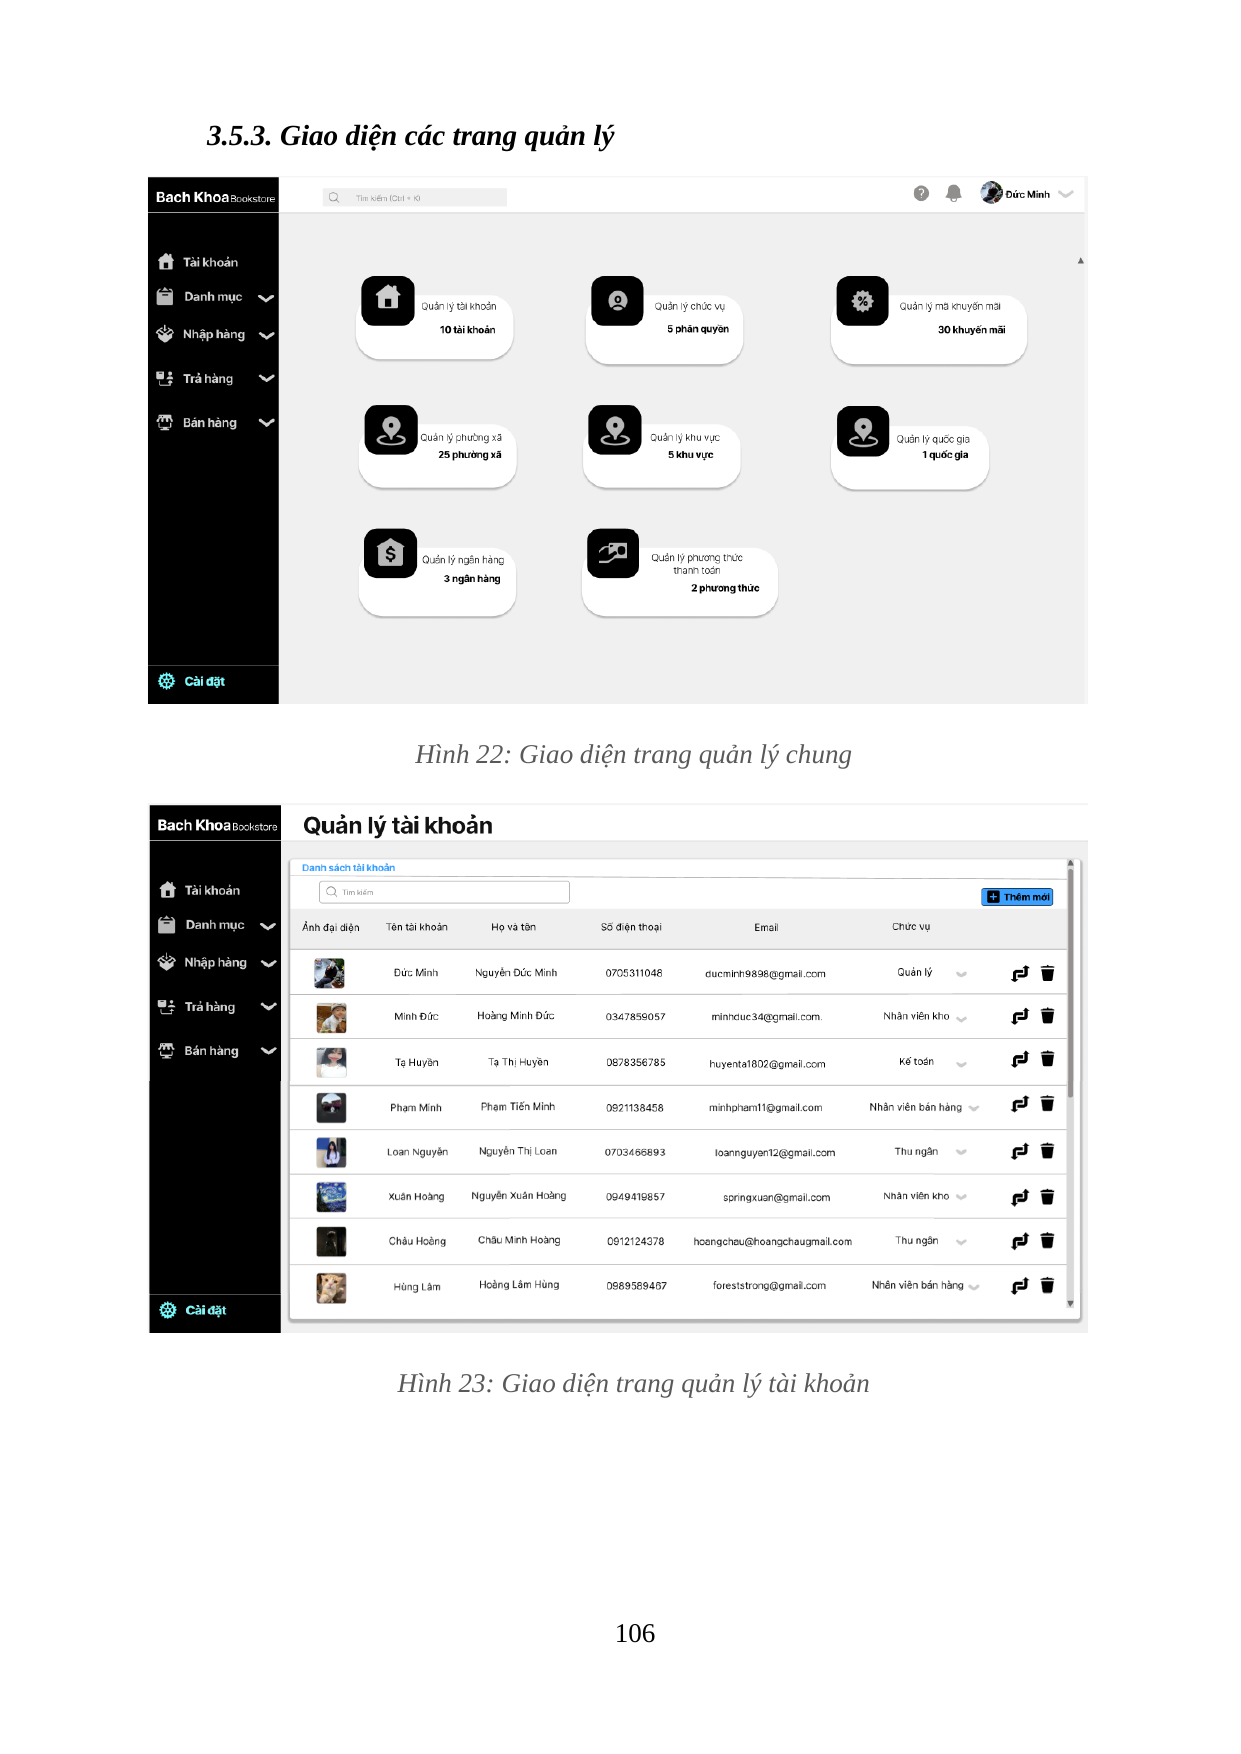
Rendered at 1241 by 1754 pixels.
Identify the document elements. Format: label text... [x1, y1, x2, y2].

picture [147, 803, 1088, 1333]
subtitle 3.5.3. Giao diện các trang quản lý [148, 118, 1122, 152]
text Hình 22: Giao diện trang quản lý chung [148, 738, 1122, 769]
picture [147, 176, 1088, 704]
text Hình 23: Giao diện trang quản lý tài khoản [148, 1367, 1122, 1398]
